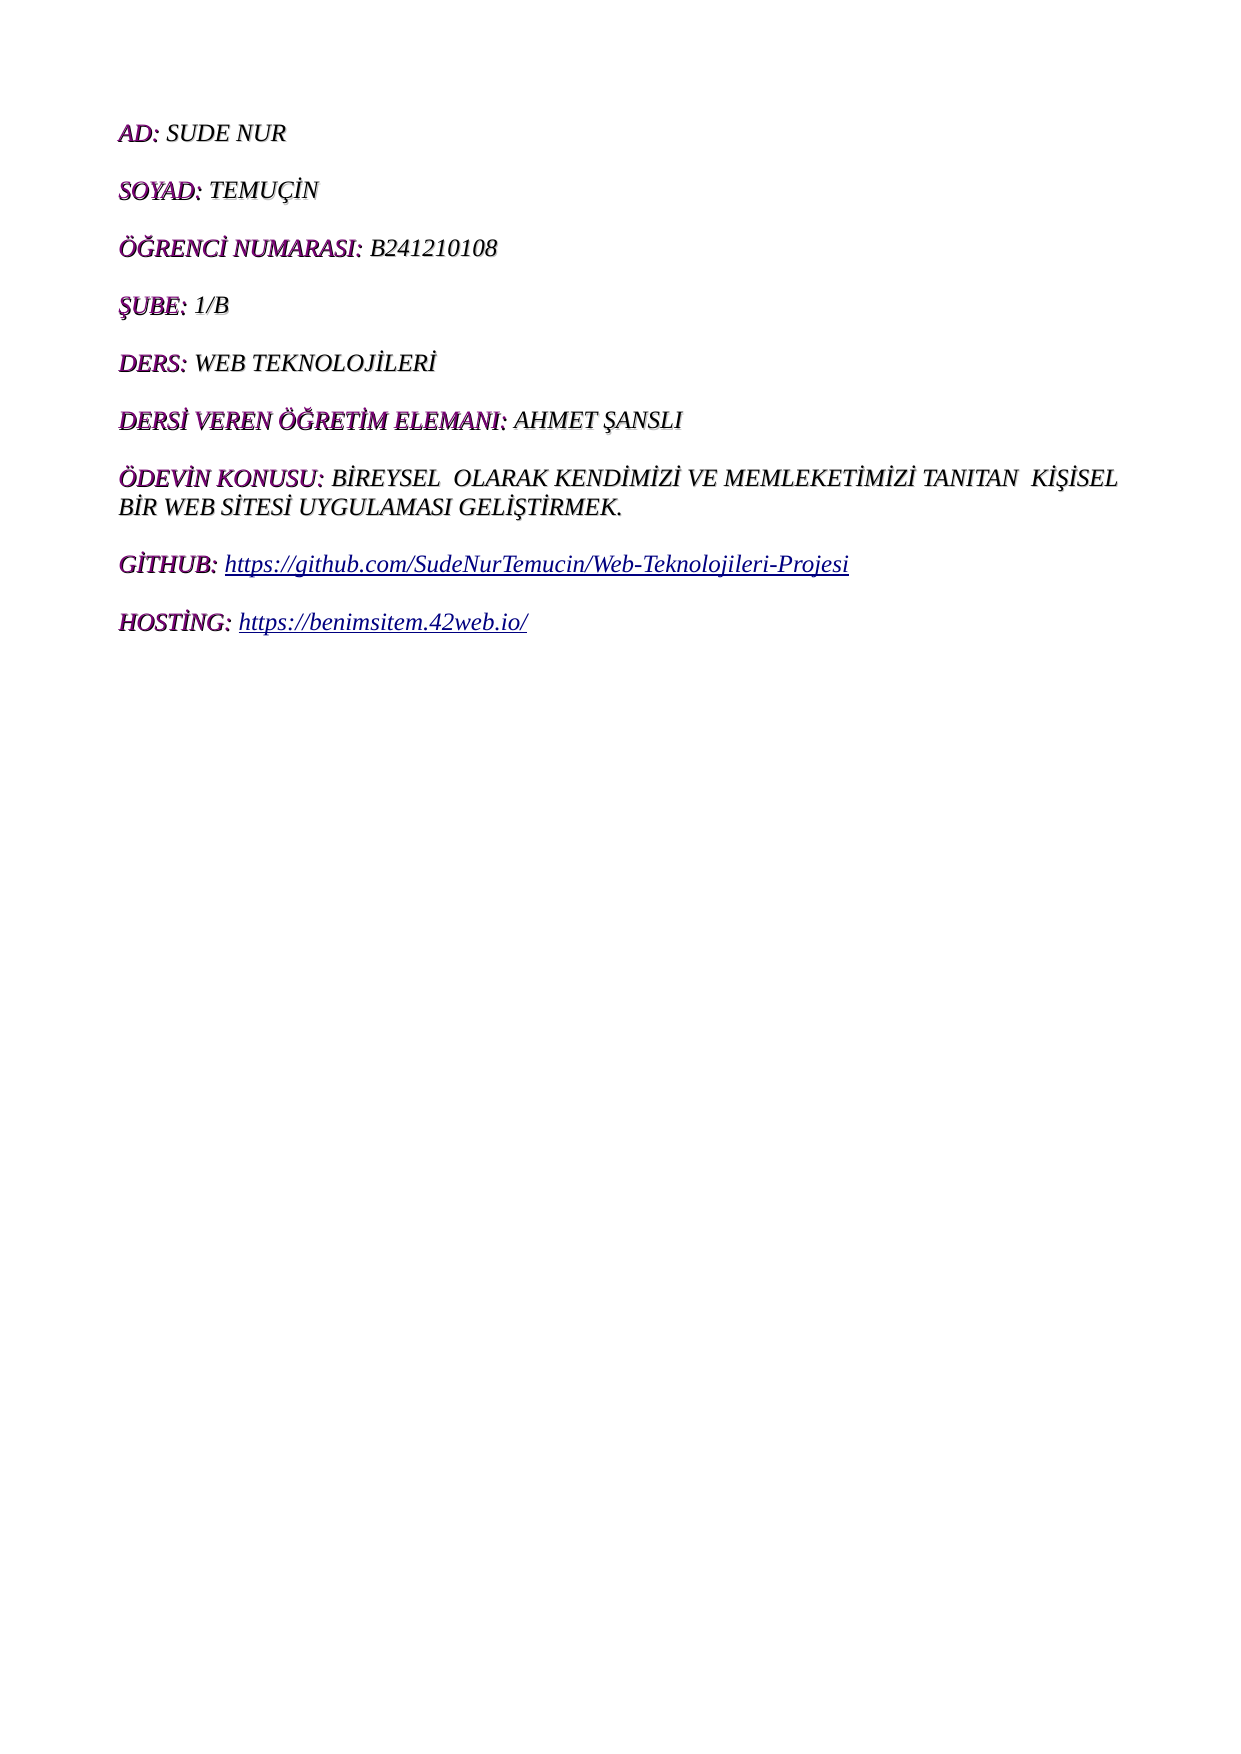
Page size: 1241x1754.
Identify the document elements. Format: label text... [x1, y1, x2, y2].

text DERS: WEB TEKNOLOJİLERİ [118, 348, 1122, 377]
text SOYAD: TEMUÇİN [118, 176, 1122, 204]
text ÖĞRENCİ NUMARASI: B241210108 [118, 233, 1122, 262]
text HOSTİNG: https://benimsitem.42web.io/ [118, 607, 1122, 636]
text ŞUBE: 1/B [118, 291, 1122, 319]
text DERSİ VEREN ÖĞRETİM ELEMANI: AHMET ŞANSLI [118, 406, 1122, 434]
text AD: SUDE NUR [118, 118, 1122, 147]
text ÖDEVİN KONUSU: BİREYSEL OLARAK KENDİMİZİ VE MEMLEKETİMİZİ TANITAN KİŞİSEL BİR WEB SİTESİ UYGULAMASI GELİŞTİRMEK. [118, 463, 1122, 521]
text GİTHUB: https://github.com/SudeNurTemucin/Web-Teknolojileri-Projesi [118, 549, 1122, 578]
